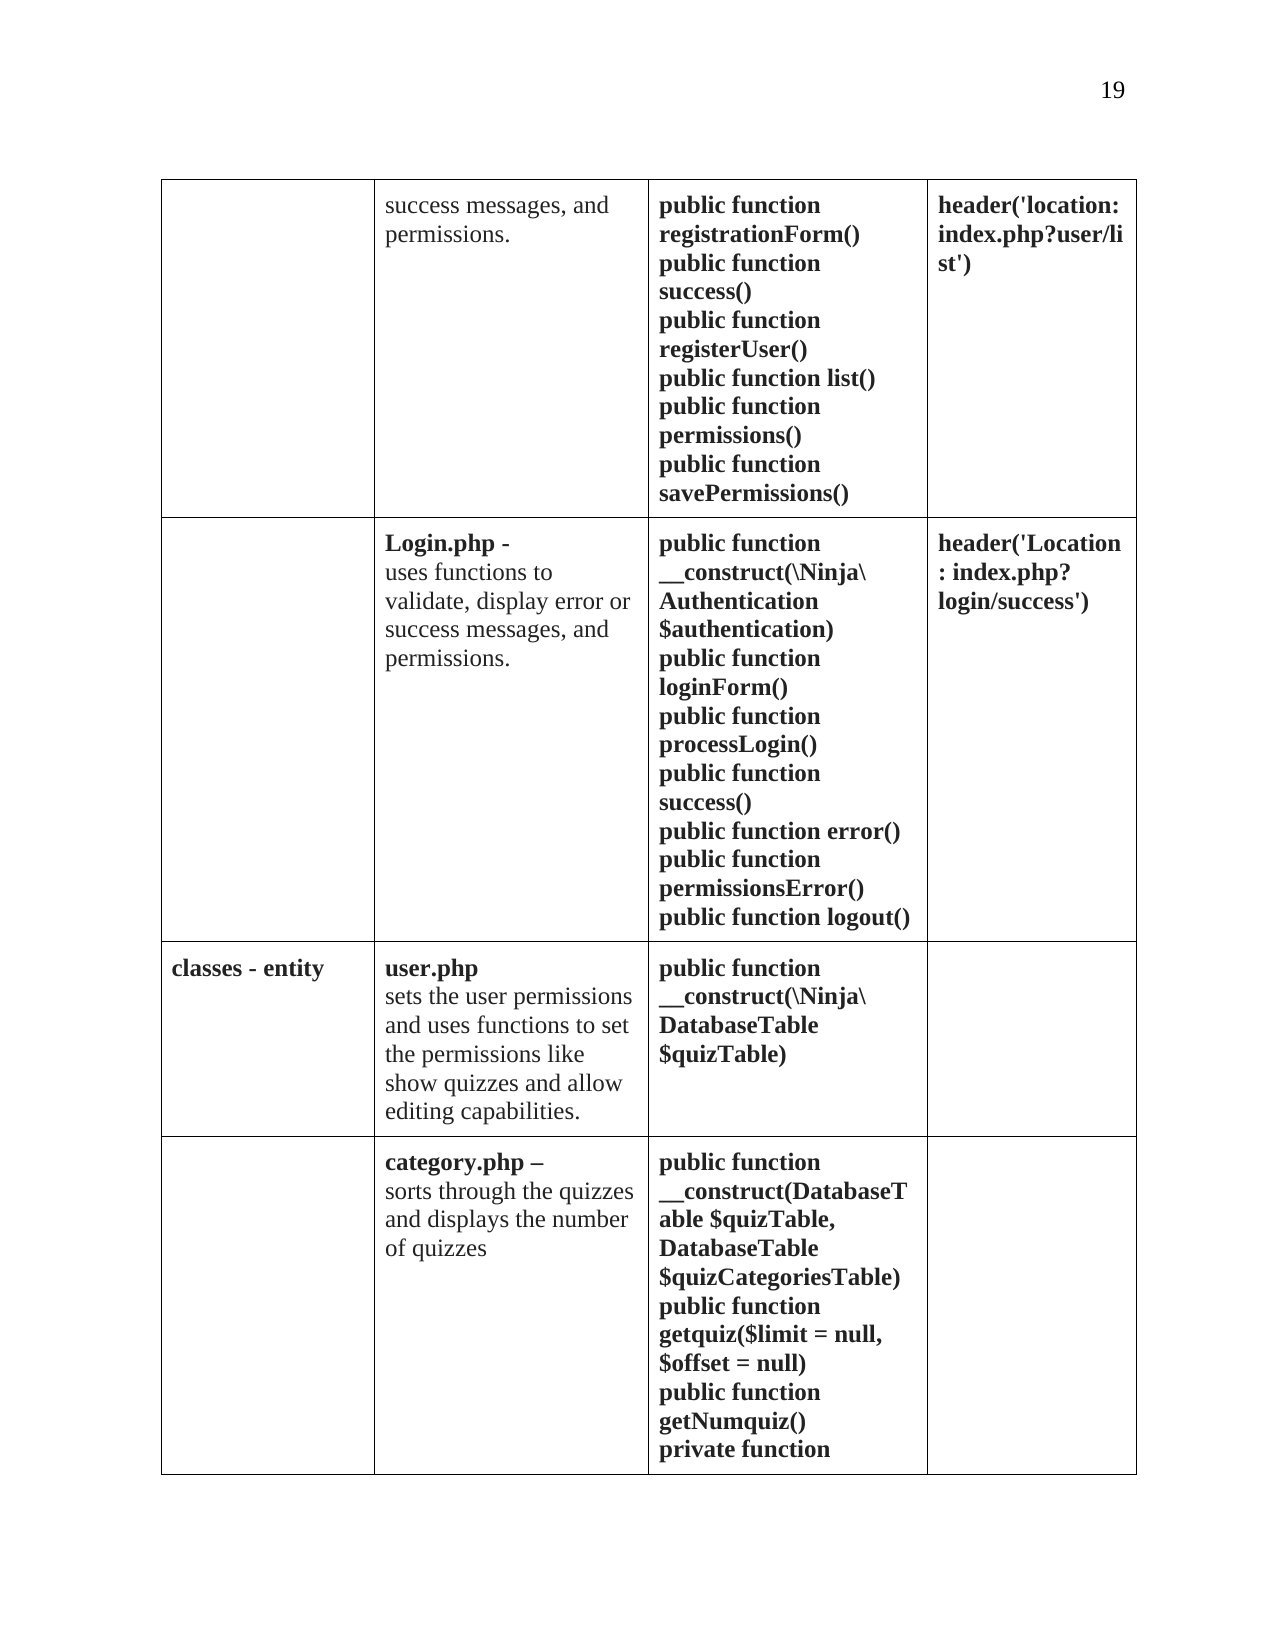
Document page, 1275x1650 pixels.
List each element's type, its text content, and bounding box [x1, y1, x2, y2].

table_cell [375, 1137, 648, 1474]
table_cell public function __construct(\Ninja\Authentication $authentication) public function loginForm() public function processLogin() public function success() public function error() public function permissionsError() public function logout() [649, 518, 927, 941]
table_cell [162, 1137, 374, 1474]
table_cell Login.php - uses functions to validate, display error or success messages, and permissions. [375, 518, 648, 941]
table_cell header('Location: index.php?login/success') [928, 518, 1136, 941]
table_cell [649, 1137, 927, 1474]
table_cell [162, 518, 374, 941]
table_cell [928, 1137, 1136, 1474]
table_cell user.php sets the user permissions and uses functions to set the permissions like show quizzes and allow editing capabilities. [375, 942, 648, 1136]
table_cell public function __construct(\Ninja\DatabaseTable $quizTable) [649, 942, 927, 1136]
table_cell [928, 180, 1136, 517]
table_cell [162, 180, 374, 517]
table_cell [649, 180, 927, 517]
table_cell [375, 180, 648, 517]
table_cell classes - entity [162, 942, 374, 1136]
table_cell [928, 942, 1136, 1136]
